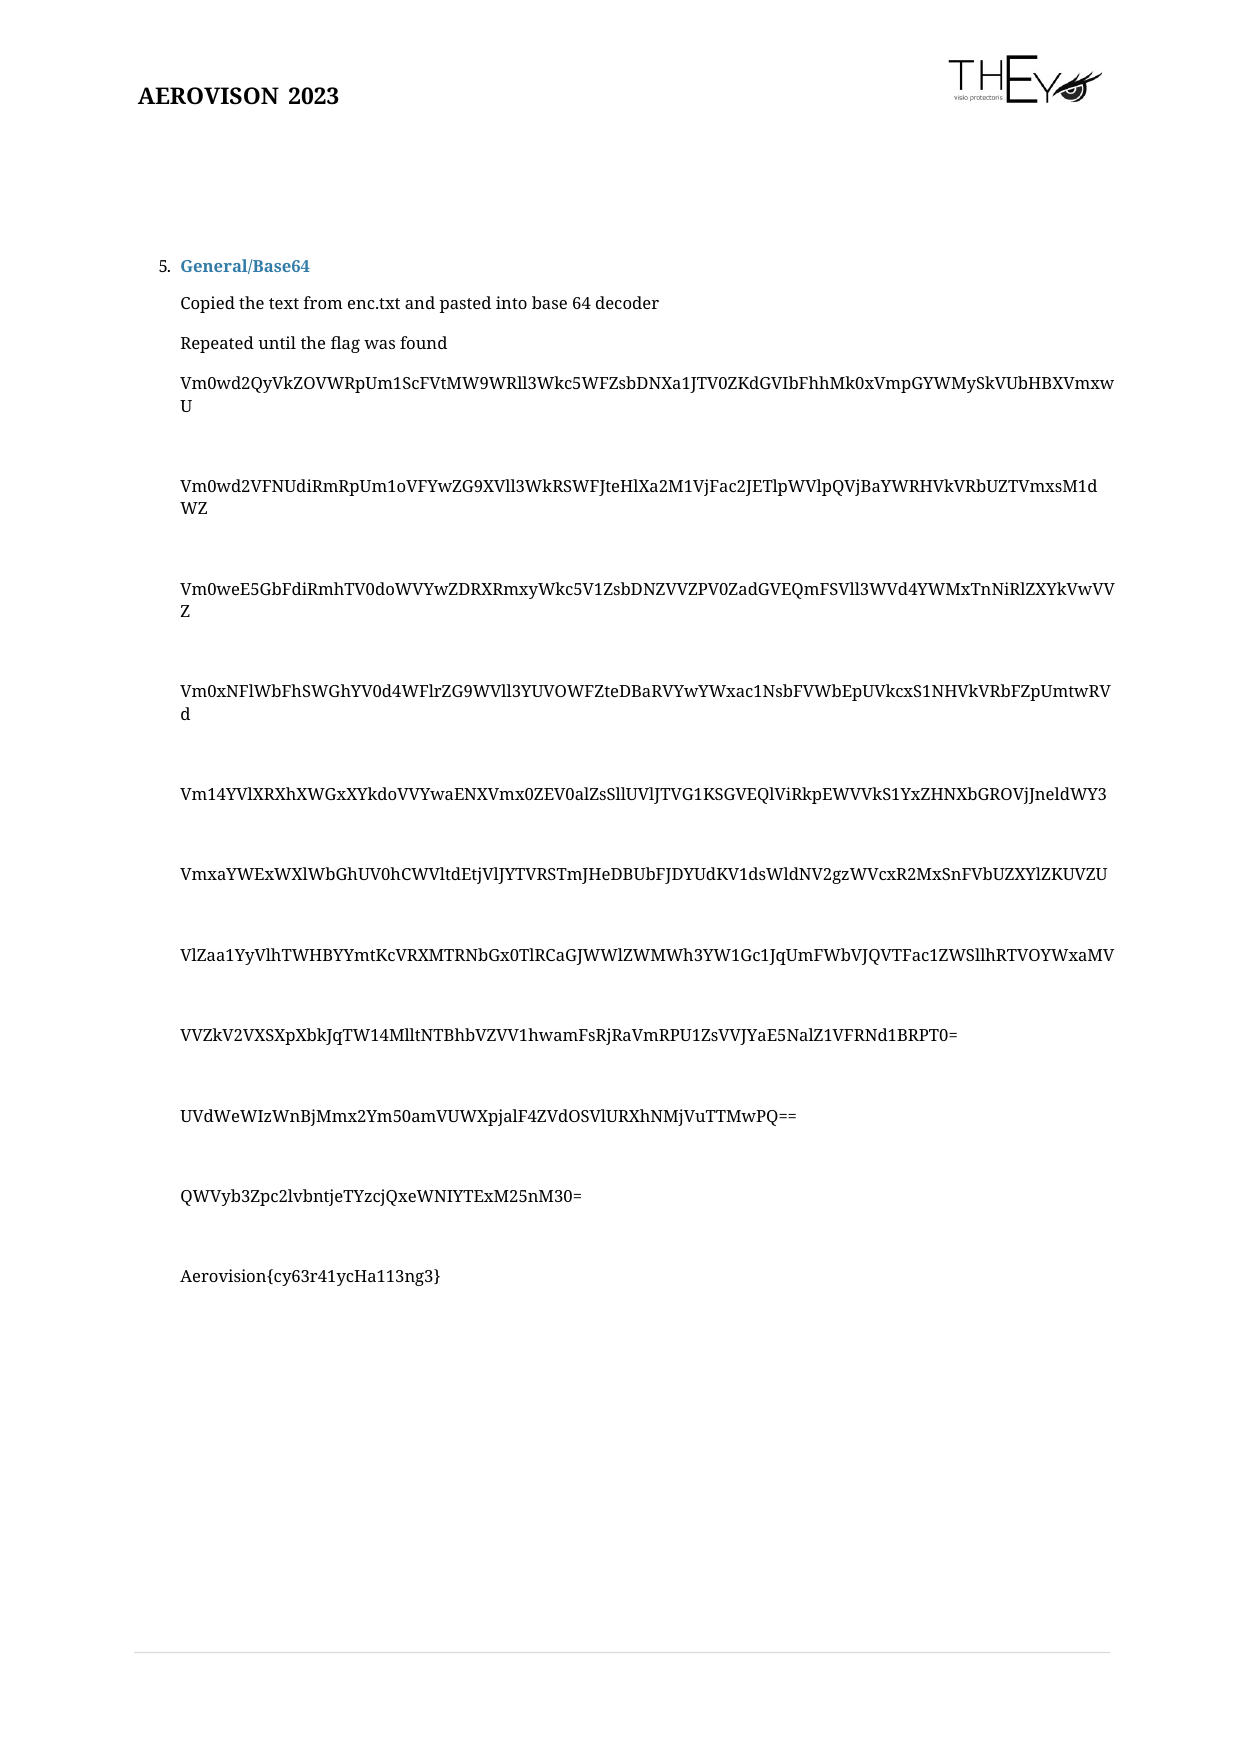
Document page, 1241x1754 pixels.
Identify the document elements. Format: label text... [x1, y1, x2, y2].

text Aerovision{cy63r41ycHa113ng3} [180, 1264, 1115, 1287]
text Copied the text from enc.txt and pasted into base 64 decoder Repeated until the flag was found [180, 292, 700, 354]
list General/Base64 [158, 254, 1115, 277]
text Vm0xNFlWbFhSWGhYV0d4WFlrZG9WVll3YUVOWFZteDBaRVYwYWxac1NsbFVWbEpUVkcxS1NHVkVRbFZpUmtwRVd [180, 680, 1115, 725]
text VVZkV2VXSXpXbkJqTW14MlltNTBhbVZVV1hwamFsRjRaVmRPU1ZsVVJYaE5NalZ1VFRNd1BRPT0= [180, 1024, 1115, 1047]
text Vm0weE5GbFdiRmhTV0doWVYwZDRXRmxyWkc5V1ZsbDNZVVZPV0ZadGVEQmFSVll3WVd4YWMxTnNiRlZXYkVwVVZ [180, 577, 1115, 623]
text Vm0wd2QyVkZOVWRpUm1ScFVtMW9WRll3Wkc5WFZsbDNXa1JTV0ZKdGVIbFhhMk0xVmpGYWMySkVUbHBXVmxwU [180, 371, 1115, 417]
text Vm14YVlXRXhXWGxXYkdoVVYwaENXVmx0ZEV0alZsSllUVlJTVG1KSGVEQlViRkpEWVVkS1YxZHNXbGROVjJneldWY3 [180, 783, 1115, 806]
text VmxaYWExWXlWbGhUV0hCWVltdEtjVlJYTVRSTmJHeDBUbFJDYUdKV1dsWldNV2gzWVcxR2MxSnFVbUZXYlZKUVZU [180, 863, 1115, 886]
picture [948, 55, 1103, 103]
text Vm0wd2VFNUdiRmRpUm1oVFYwZG9XVll3WkRSWFJteHlXa2M1VjFac2JETlpWVlpQVjBaYWRHVkVRbUZTVmxsM1dWZ [180, 474, 1115, 520]
text UVdWeWIzWnBjMmx2Ym50amVUWXpjalF4ZVdOSVlURXhNMjVuTTMwPQ== [180, 1104, 1115, 1127]
text QWVyb3Zpc2lvbntjeTYzcjQxeWNIYTExM25nM30= [180, 1184, 1115, 1207]
text VlZaa1YyVlhTWHBYYmtKcVRXMTRNbGx0TlRCaGJWWlZWMWh3YW1Gc1JqUmFWbVJQVTFac1ZWSllhRTVOYWxaMV [180, 943, 1115, 966]
